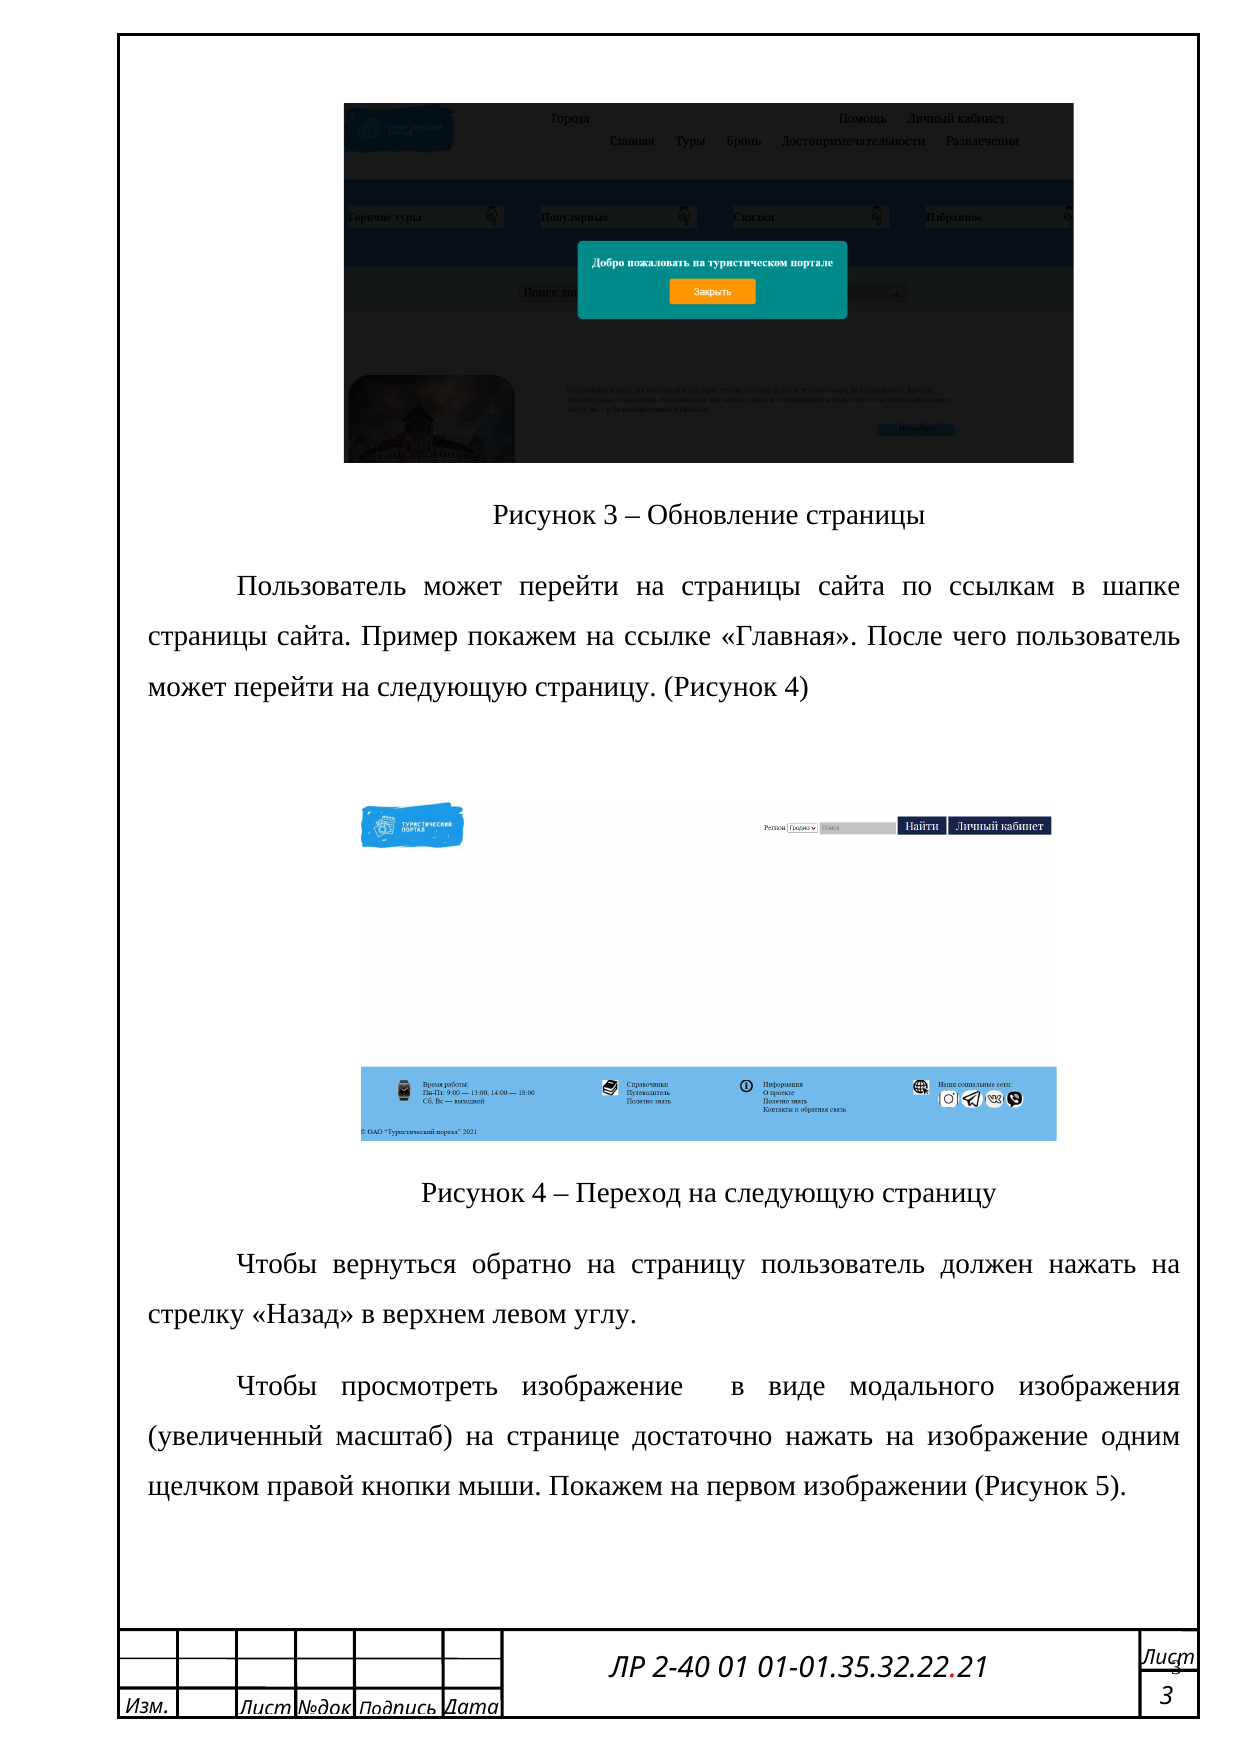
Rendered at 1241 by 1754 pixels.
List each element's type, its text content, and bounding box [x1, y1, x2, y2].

text Чтобы вернуться обратно на страницу пользователь должен нажать на стрелку «Назад» в верхнем левом углу. [148, 1246, 1181, 1330]
picture [343, 103, 1074, 463]
text Рисунок 3 – Обновление страницы [124, 497, 1205, 531]
text Рисунок 4 – Переход на следующую страницу [124, 1175, 1205, 1208]
picture [361, 802, 1057, 1141]
text Чтобы просмотреть изображение в виде модального изображения (увеличенный масштаб) на странице достаточно нажать на изображение одним щелчком правой кнопки мыши. Покажем на первом изображении (Рисунок 5). [148, 1368, 1181, 1502]
text Пользователь может перейти на страницы сайта по ссылкам в шапке страницы сайта. Пример покажем на ссылке «Главная». После чего пользователь может перейти на следующую страницу. (Рисунок 4) [148, 568, 1181, 702]
